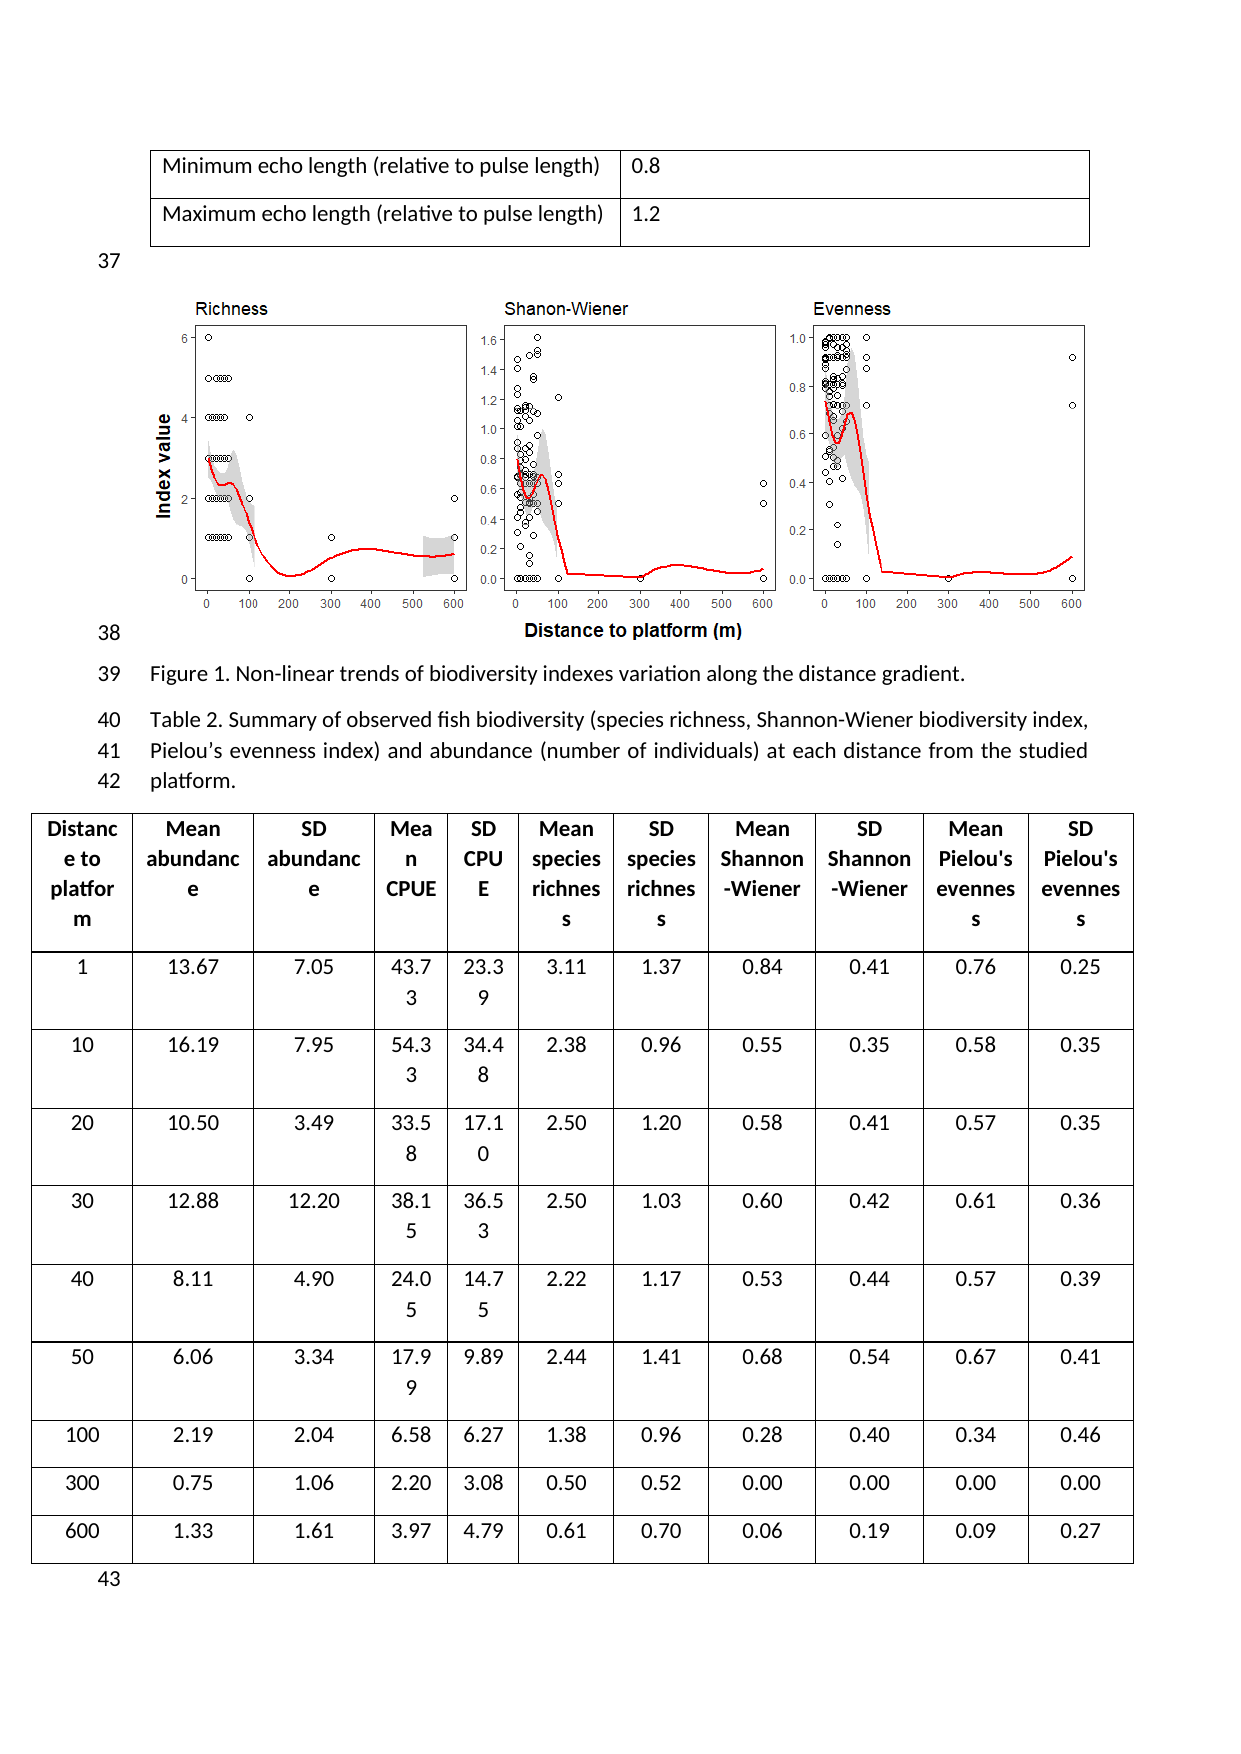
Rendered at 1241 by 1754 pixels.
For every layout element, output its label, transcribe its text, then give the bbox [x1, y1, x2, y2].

table_cell 2.44 [519, 1343, 613, 1419]
table_cell 0.34 [924, 1421, 1028, 1467]
text Figure 1. Non-linear trends of biodiversity indexes variation along the distance gradient. [150, 659, 1090, 687]
table_cell 24.05 [375, 1265, 447, 1341]
table_cell 6.27 [448, 1421, 518, 1467]
table_cell 0.35 [816, 1030, 923, 1107]
table_cell 0.41 [816, 1109, 923, 1185]
table_cell 0.00 [1029, 1468, 1133, 1515]
table_cell 12.20 [254, 1186, 374, 1263]
table_cell 36.53 [448, 1186, 518, 1263]
table_cell 100 [32, 1421, 132, 1467]
table_cell 33.58 [375, 1109, 447, 1185]
table_cell 0.28 [709, 1421, 815, 1467]
table_header Mean Shannon-Wiener [709, 814, 815, 951]
table_cell 3.97 [375, 1516, 447, 1563]
table_cell 0.8 [621, 151, 1089, 198]
table_cell 0.55 [709, 1030, 815, 1107]
table_cell 38.15 [375, 1186, 447, 1263]
table_header SD Shannon-Wiener [816, 814, 923, 951]
table_cell 0.96 [614, 1421, 708, 1467]
table_cell 0.57 [924, 1109, 1028, 1185]
picture [150, 293, 1091, 640]
table_cell 1 [32, 953, 132, 1029]
table_cell 0.00 [924, 1468, 1028, 1515]
table_cell 0.41 [1029, 1343, 1133, 1419]
table_cell 1.06 [254, 1468, 374, 1515]
table_cell 0.61 [924, 1186, 1028, 1263]
table_cell 0.52 [614, 1468, 708, 1515]
table_header Mean CPUE [375, 814, 447, 951]
table_cell 0.25 [1029, 953, 1133, 1029]
table_cell 17.99 [375, 1343, 447, 1419]
table_cell 0.58 [924, 1030, 1028, 1107]
table_cell 0.36 [1029, 1186, 1133, 1263]
table_cell 8.11 [133, 1265, 253, 1341]
table_cell 1.61 [254, 1516, 374, 1563]
table_cell 0.61 [519, 1516, 613, 1563]
table_cell 0.09 [924, 1516, 1028, 1563]
table_cell 0.27 [1029, 1516, 1133, 1563]
table_header Mean Pielou's evenness [924, 814, 1028, 951]
table_cell 0.70 [614, 1516, 708, 1563]
table_cell 16.19 [133, 1030, 253, 1107]
table_header SD Pielou's evenness [1029, 814, 1133, 951]
table_cell 10 [32, 1030, 132, 1107]
table_cell 2.04 [254, 1421, 374, 1467]
table_cell 0.40 [816, 1421, 923, 1467]
table_cell 0.53 [709, 1265, 815, 1341]
table_cell 4.79 [448, 1516, 518, 1563]
table_cell 2.20 [375, 1468, 447, 1515]
table_cell 1.38 [519, 1421, 613, 1467]
table_cell 7.05 [254, 953, 374, 1029]
table_header Mean species richness [519, 814, 613, 951]
table_cell 40 [32, 1265, 132, 1341]
table_cell 20 [32, 1109, 132, 1185]
table_cell 10.50 [133, 1109, 253, 1185]
table_cell 0.19 [816, 1516, 923, 1563]
table_cell Maximum echo length (relative to pulse length) [151, 199, 620, 246]
table_cell 2.50 [519, 1186, 613, 1263]
table_cell 0.58 [709, 1109, 815, 1185]
table_cell 4.90 [254, 1265, 374, 1341]
table_cell 0.57 [924, 1265, 1028, 1341]
table_cell 17.10 [448, 1109, 518, 1185]
table_cell 50 [32, 1343, 132, 1419]
table_cell 12.88 [133, 1186, 253, 1263]
table_cell 2.19 [133, 1421, 253, 1467]
table_cell 0.60 [709, 1186, 815, 1263]
table_cell 1.2 [621, 199, 1089, 246]
table_cell 1.20 [614, 1109, 708, 1185]
table_cell Minimum echo length (relative to pulse length) [151, 151, 620, 198]
table_header Distance to platform [32, 814, 132, 951]
table_cell 0.68 [709, 1343, 815, 1419]
table_cell 7.95 [254, 1030, 374, 1107]
table_cell 2.50 [519, 1109, 613, 1185]
table_cell 0.42 [816, 1186, 923, 1263]
table_cell 1.41 [614, 1343, 708, 1419]
table_header SD abundance [254, 814, 374, 951]
table_cell 1.33 [133, 1516, 253, 1563]
table_cell 3.08 [448, 1468, 518, 1515]
table_cell 0.06 [709, 1516, 815, 1563]
table_cell 1.37 [614, 953, 708, 1029]
table_cell 1.17 [614, 1265, 708, 1341]
table_cell 2.22 [519, 1265, 613, 1341]
table_cell 3.34 [254, 1343, 374, 1419]
table_cell 0.44 [816, 1265, 923, 1341]
table_cell 0.96 [614, 1030, 708, 1107]
table_cell 600 [32, 1516, 132, 1563]
table_cell 0.00 [709, 1468, 815, 1515]
table_cell 0.76 [924, 953, 1028, 1029]
table_cell 0.75 [133, 1468, 253, 1515]
table_cell 6.06 [133, 1343, 253, 1419]
table_cell 13.67 [133, 953, 253, 1029]
table_cell 14.75 [448, 1265, 518, 1341]
table_cell 9.89 [448, 1343, 518, 1419]
table_header Mean abundance [133, 814, 253, 951]
table_cell 23.39 [448, 953, 518, 1029]
table_cell 0.35 [1029, 1109, 1133, 1185]
table_cell 300 [32, 1468, 132, 1515]
table_cell 0.35 [1029, 1030, 1133, 1107]
table_cell 2.38 [519, 1030, 613, 1107]
table_cell 1.03 [614, 1186, 708, 1263]
table_cell 3.49 [254, 1109, 374, 1185]
table_cell 54.33 [375, 1030, 447, 1107]
table_cell 0.39 [1029, 1265, 1133, 1341]
table_cell 0.41 [816, 953, 923, 1029]
table_header SD species richness [614, 814, 708, 951]
table_cell 34.48 [448, 1030, 518, 1107]
table_cell 30 [32, 1186, 132, 1263]
table_cell 0.46 [1029, 1421, 1133, 1467]
table_header SD CPUE [448, 814, 518, 951]
text Table 2. Summary of observed fish biodiversity (species richness, Shannon-Wiener biodiversity index, Pielou’s evenness index) and abundance (number of individuals) at each distance from the studied platform. [150, 706, 1090, 794]
table_cell 43.73 [375, 953, 447, 1029]
table_cell 0.00 [816, 1468, 923, 1515]
table_cell 6.58 [375, 1421, 447, 1467]
table_cell 3.11 [519, 953, 613, 1029]
table_cell 0.50 [519, 1468, 613, 1515]
table_cell 0.54 [816, 1343, 923, 1419]
table_cell 0.84 [709, 953, 815, 1029]
table_cell 0.67 [924, 1343, 1028, 1419]
